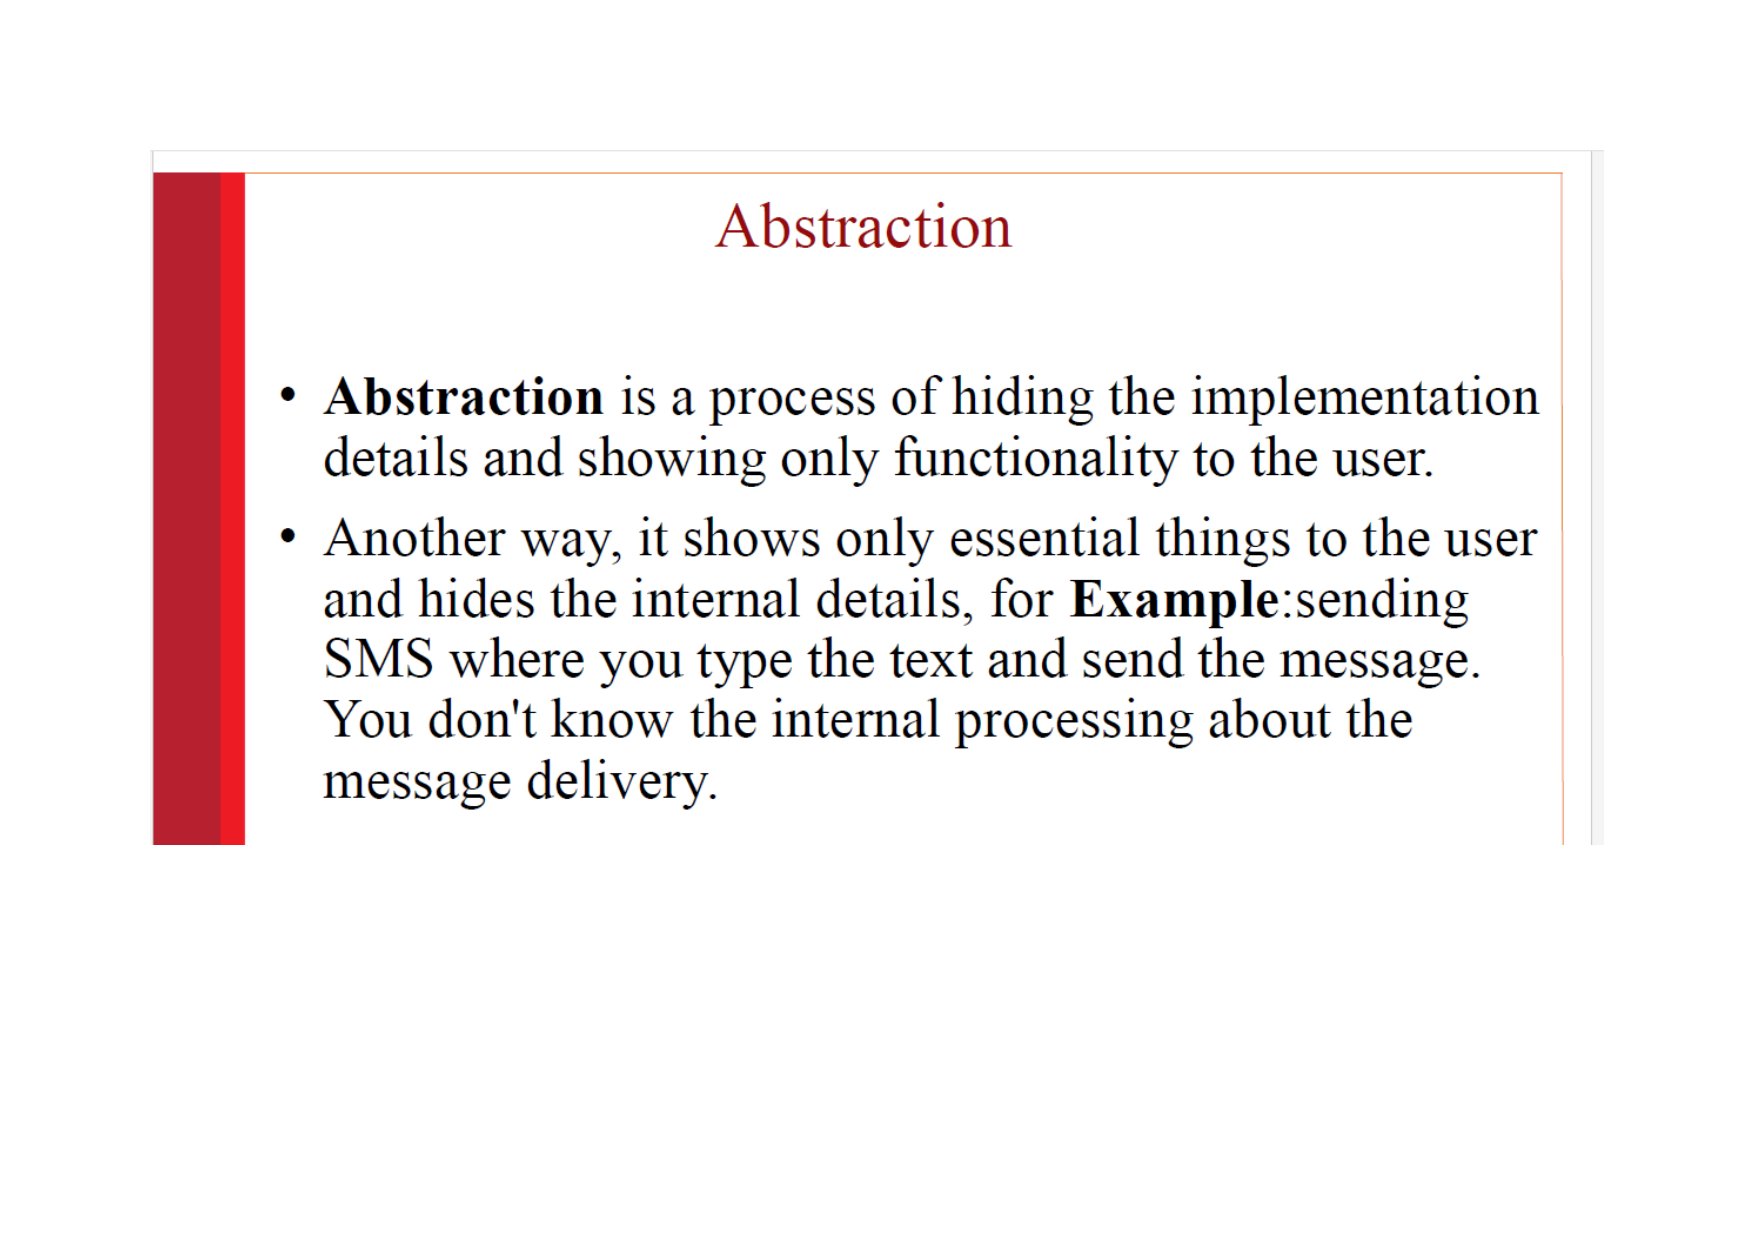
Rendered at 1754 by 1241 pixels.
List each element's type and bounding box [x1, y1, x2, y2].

picture [150, 150, 1604, 845]
